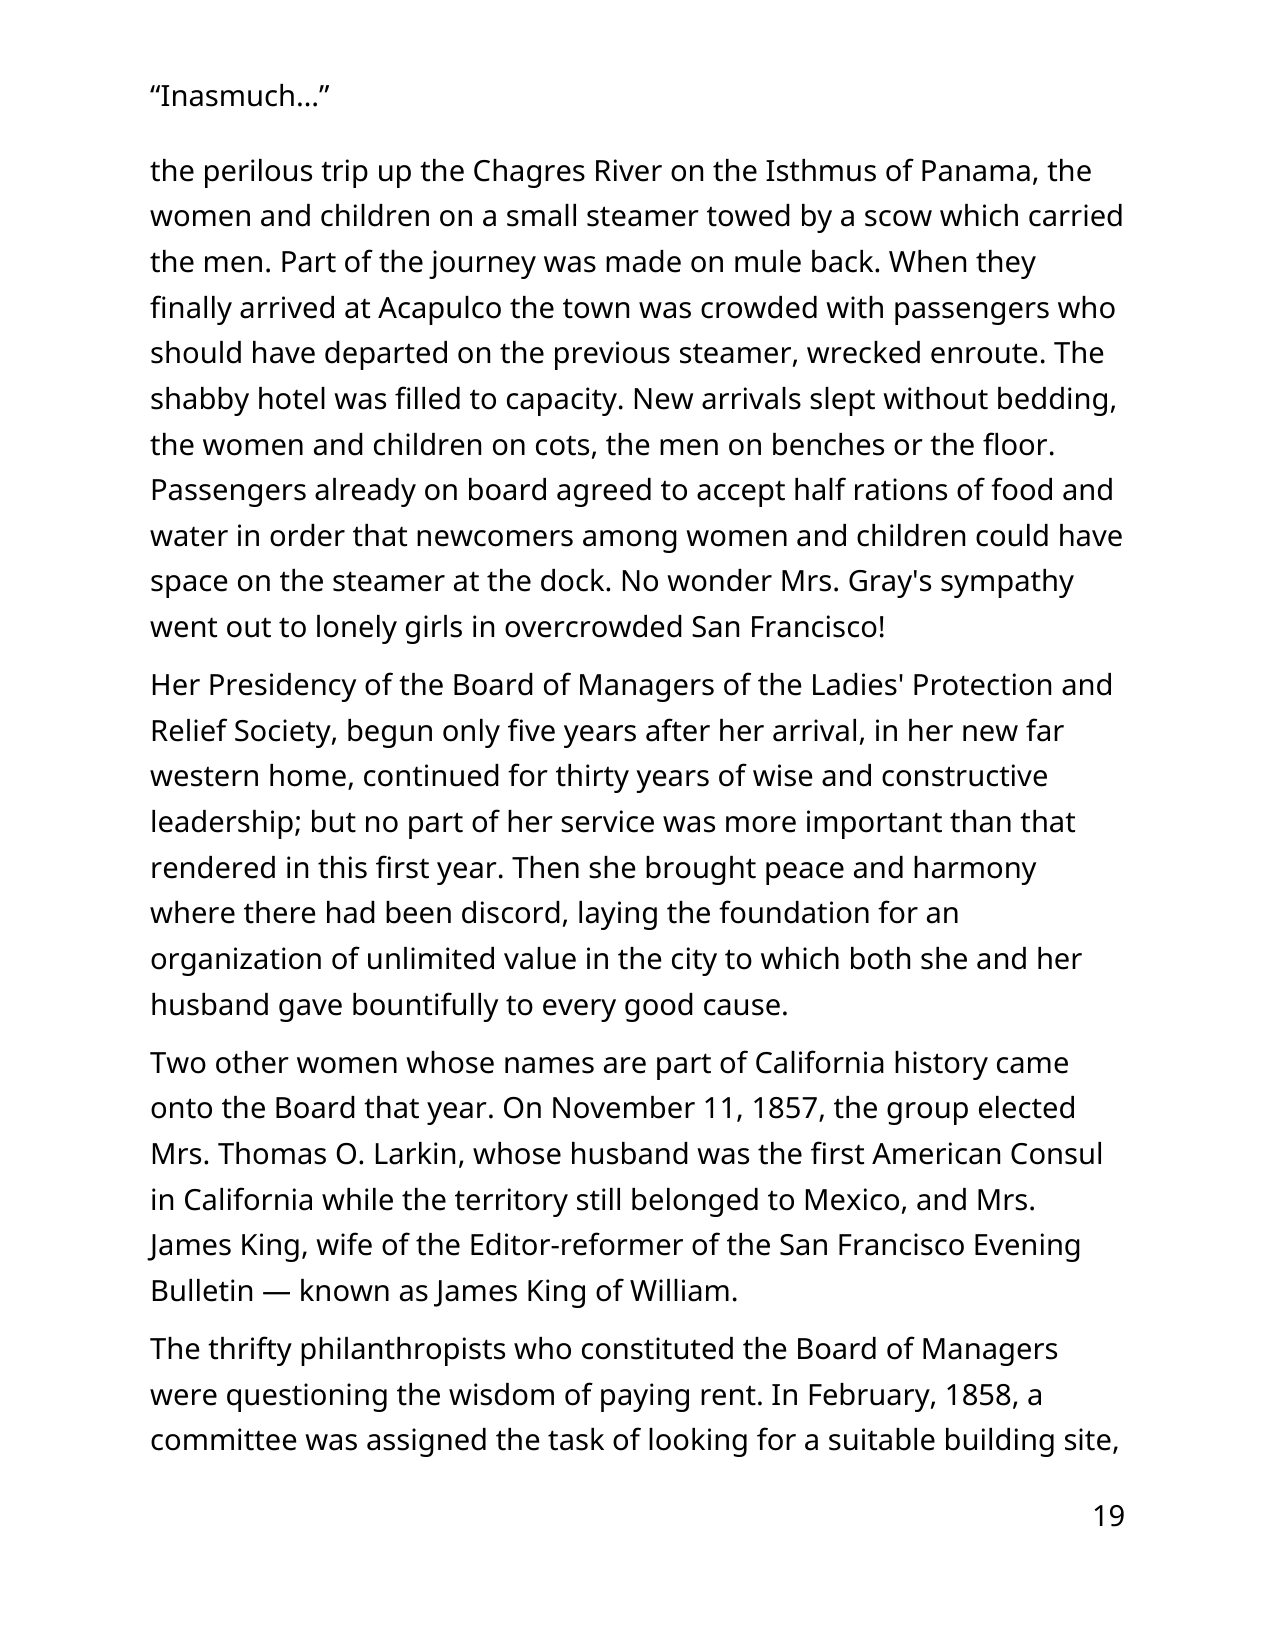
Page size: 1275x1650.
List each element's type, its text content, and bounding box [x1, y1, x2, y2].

text Her Presidency of the Board of Managers of the Ladies' Protection and Relief Society, begun only five years after her arrival, in her new far western home, continued for thirty years of wise and constructive leadership; but no part of her service was more important than that rendered in this first year. Then she brought peace and harmony where there had been discord, laying the foundation for an organization of unlimited value in the city to which both she and her husband gave bountifully to every good cause. [150, 664, 1125, 1023]
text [150, 150, 1125, 646]
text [150, 1328, 1125, 1459]
text Two other women whose names are part of California history came onto the Board that year. On November 11, 1857, the group elected Mrs. Thomas O. Larkin, whose husband was the first American Consul in California while the territory still belonged to Mexico, and Mrs. James King, wife of the Editor-reformer of the San Francisco Evening Bulletin — known as James King of William. [150, 1042, 1125, 1310]
